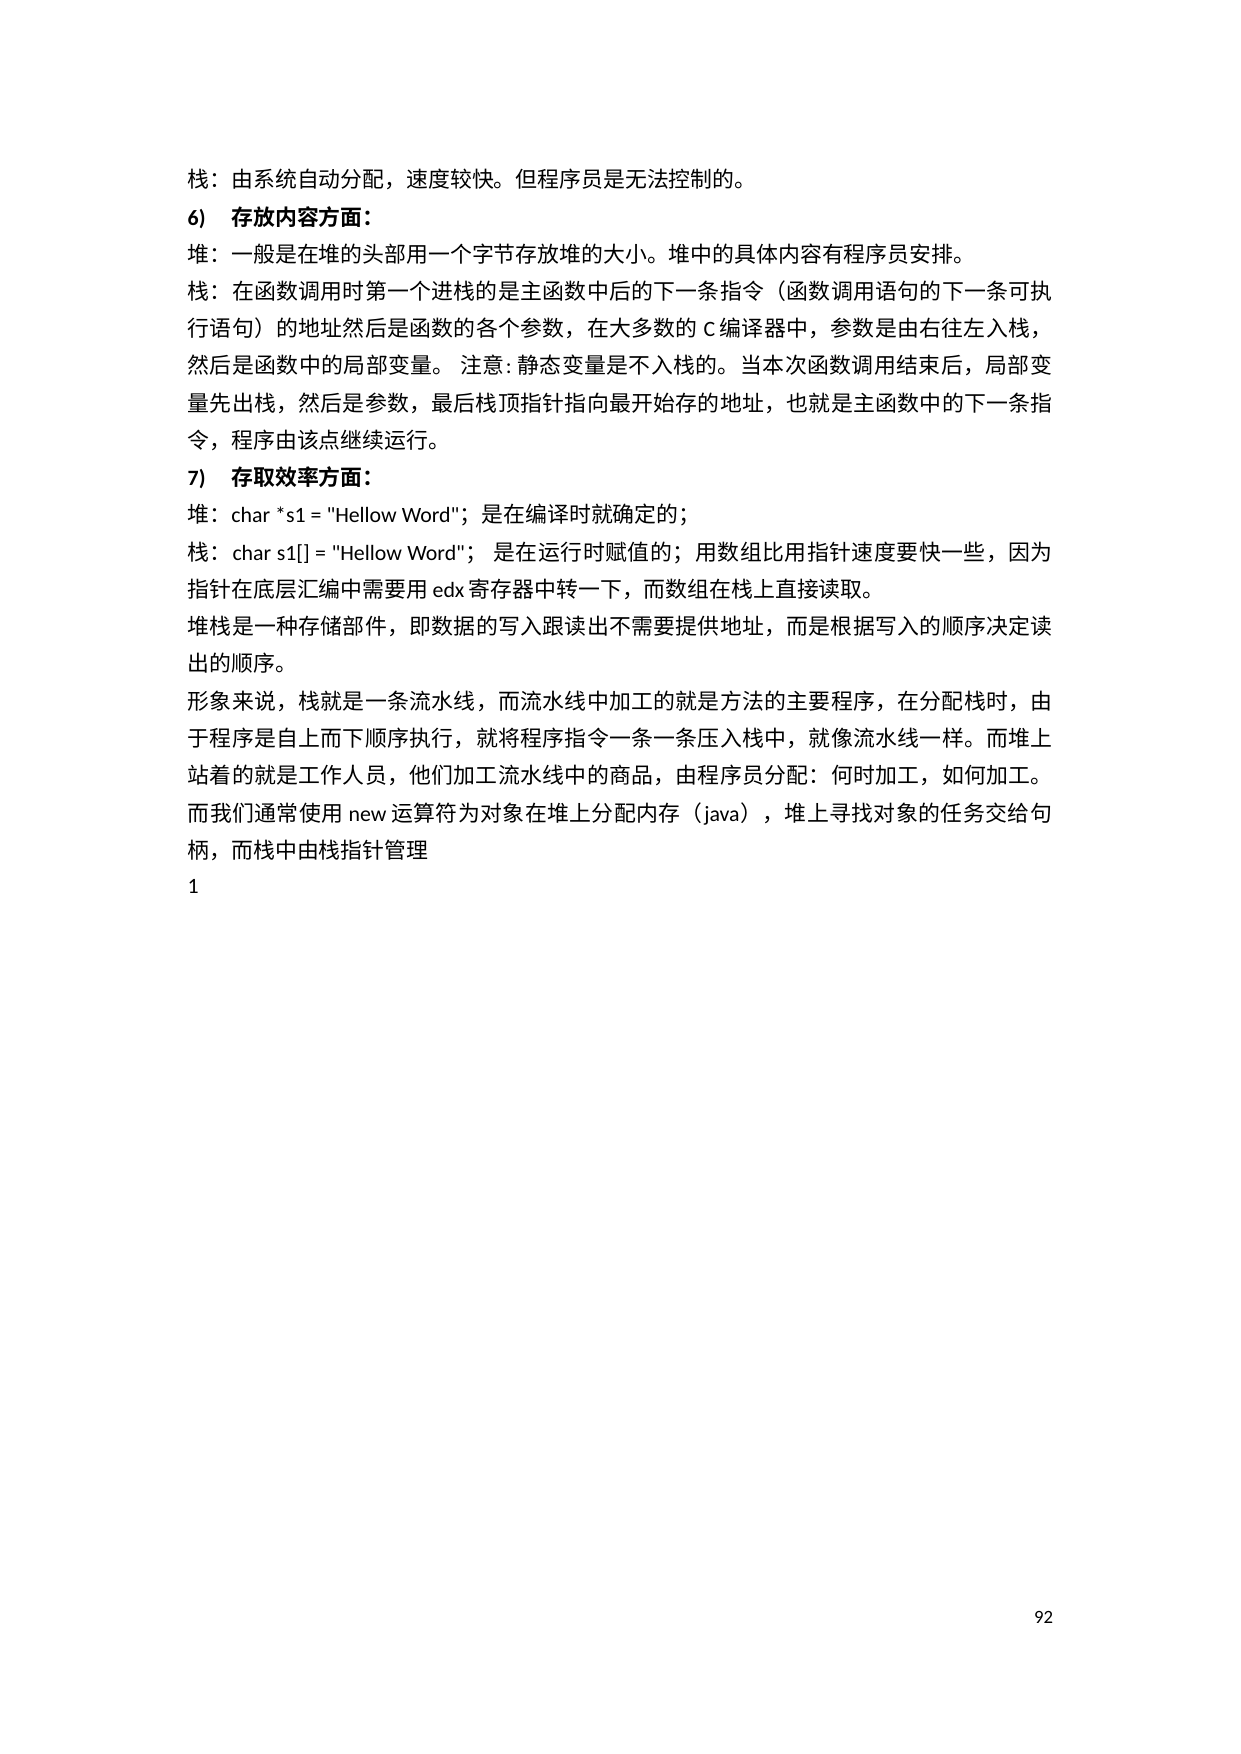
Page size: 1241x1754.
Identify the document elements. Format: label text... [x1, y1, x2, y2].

text 堆栈是一种存储部件，即数据的写入跟读出不需要提供地址，而是根据写入的顺序决定读出的顺序。 [187, 609, 1053, 678]
text 栈：char s1[] = "Hellow Word"； 是在运行时赋值的；用数组比用指针速度要快一些，因为指针在底层汇编中需要用edx寄存器中转一下，而数组在栈上直接读取。 [187, 534, 1053, 604]
text 堆：char *s1 = "Hellow Word"；是在编译时就确定的； [187, 497, 1053, 529]
text 堆：一般是在堆的头部用一个字节存放堆的大小。堆中的具体内容有程序员安排。 [187, 236, 1053, 269]
list 存放内容方面： [187, 199, 1053, 232]
text 形象来说，栈就是一条流水线，而流水线中加工的就是方法的主要程序，在分配栈时，由于程序是自上而下顺序执行，就将程序指令一条一条压入栈中，就像流水线一样。而堆上站着的就是工作人员，他们加工流水线中的商品，由程序员分配：何时加工，如何加工。而我们通常使用new运算符为对象在堆上分配内存（java），堆上寻找对象的任务交给句柄，而栈中由栈指针管理 [187, 683, 1053, 865]
text 栈：由系统自动分配，速度较快。但程序员是无法控制的。 [187, 162, 1053, 194]
list 存取效率方面： [187, 460, 1053, 492]
text 1 [187, 869, 1053, 902]
text 栈：在函数调用时第一个进栈的是主函数中后的下一条指令（函数调用语句的下一条可执行语句）的地址然后是函数的各个参数，在大多数的C编译器中，参数是由右往左入栈，然后是函数中的局部变量。 注意: 静态变量是不入栈的。当本次函数调用结束后，局部变量先出栈，然后是参数，最后栈顶指针指向最开始存的地址，也就是主函数中的下一条指令，程序由该点继续运行。 [187, 273, 1053, 455]
